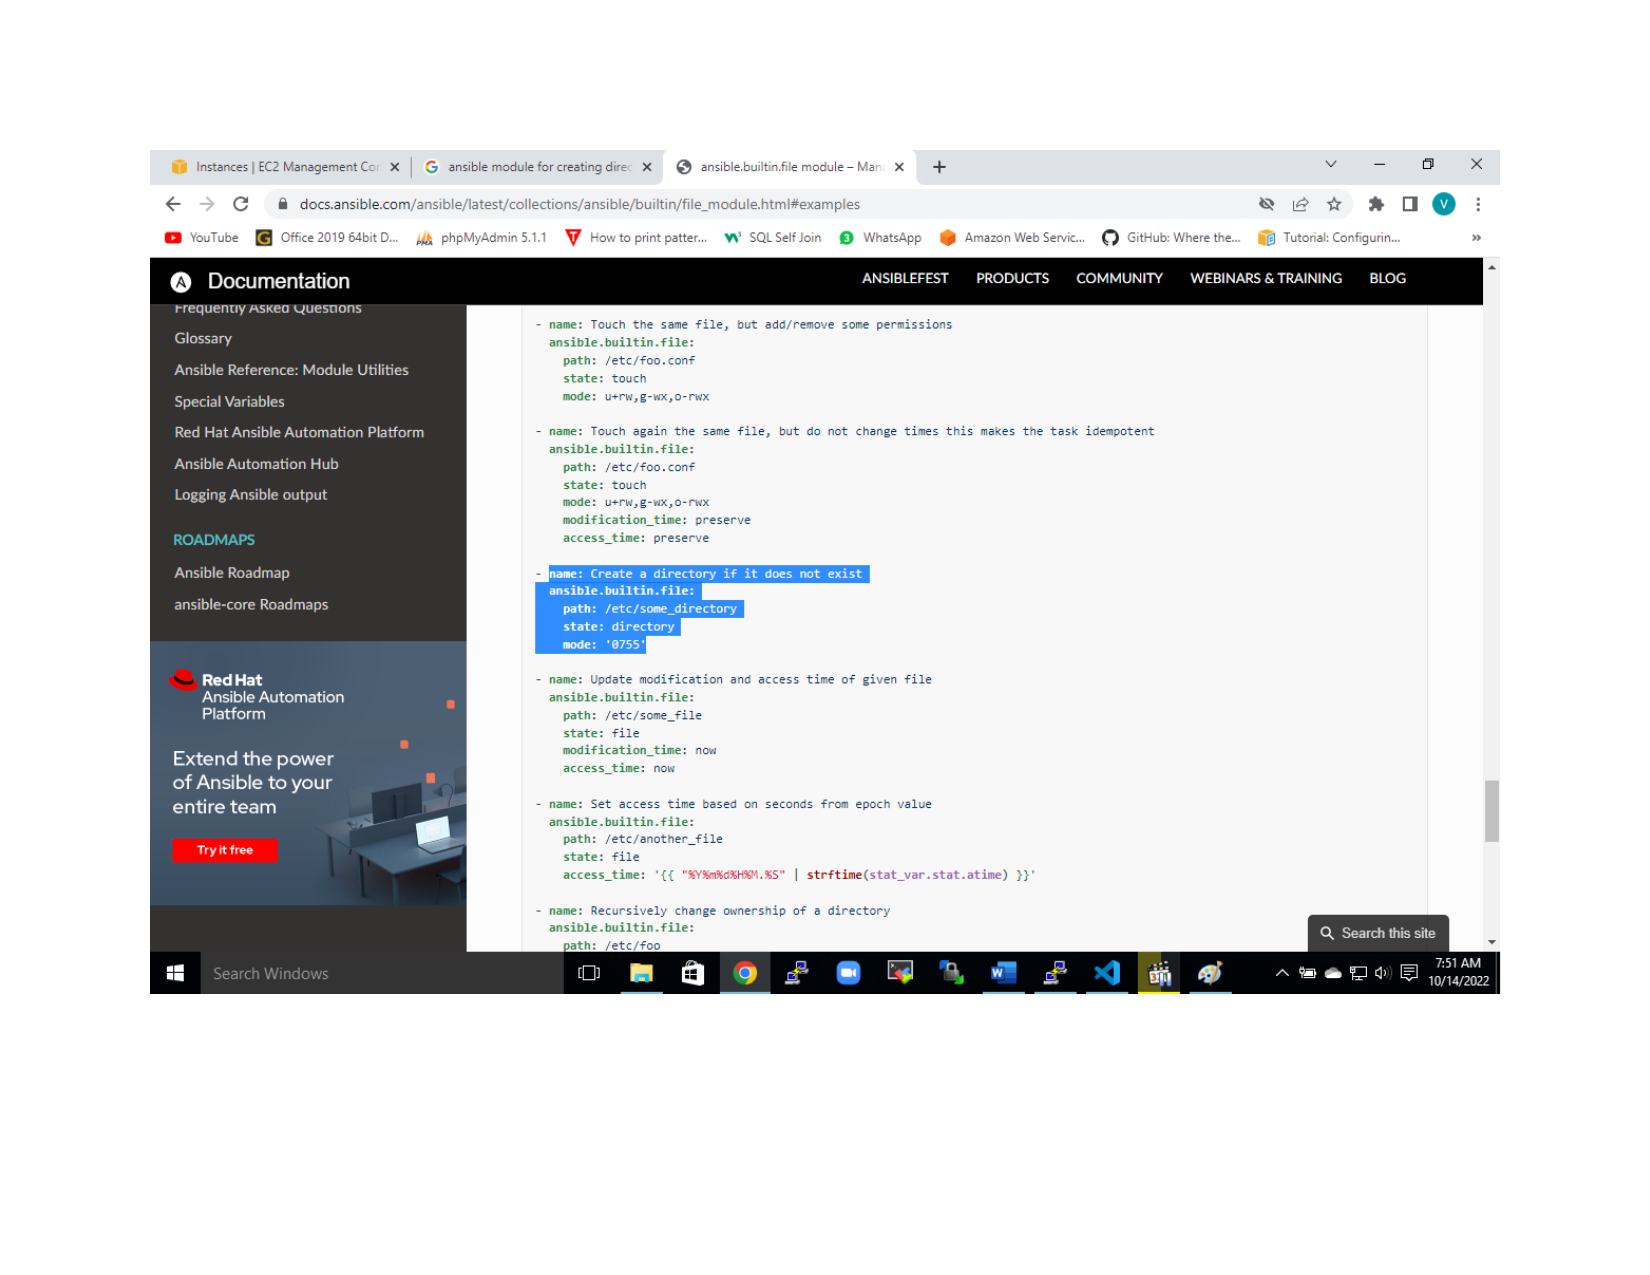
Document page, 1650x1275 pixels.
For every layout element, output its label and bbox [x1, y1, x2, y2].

picture [150, 150, 1500, 994]
